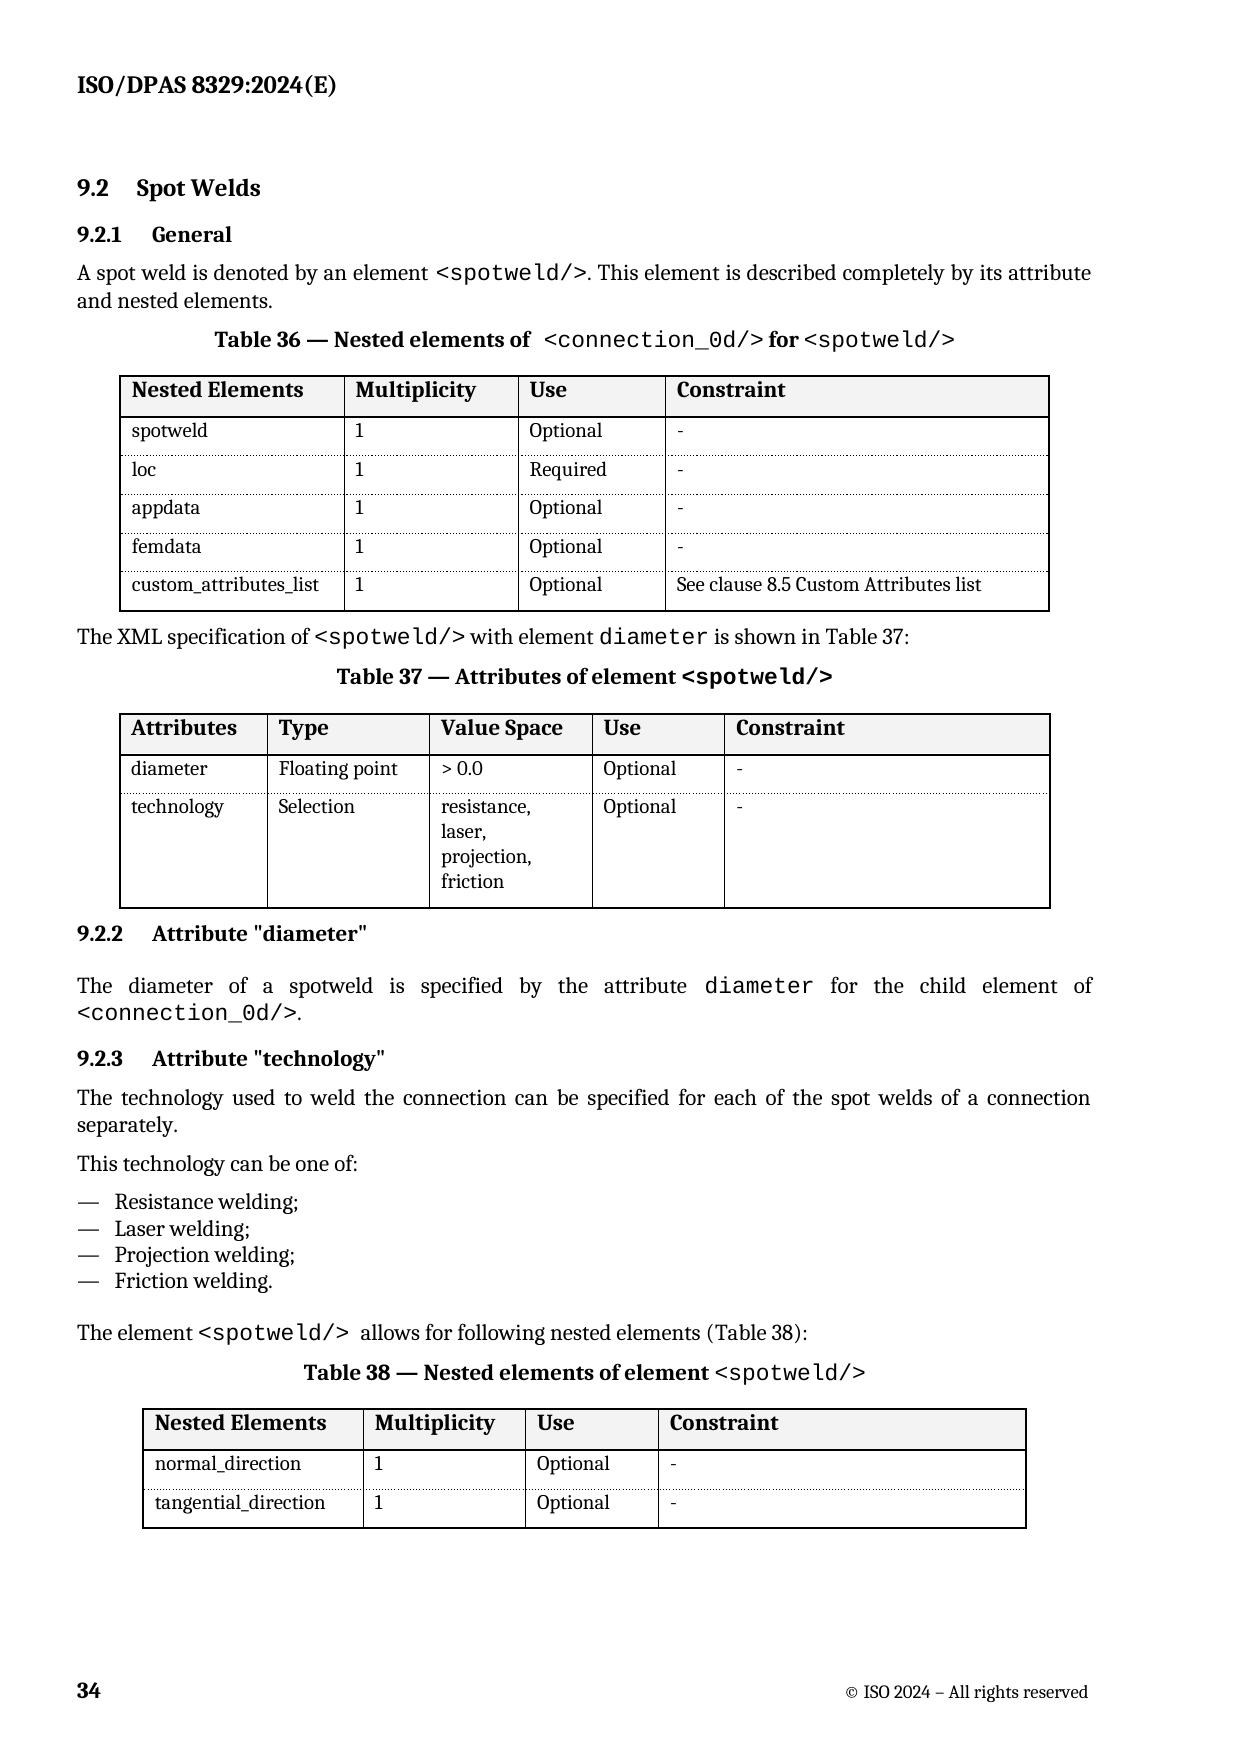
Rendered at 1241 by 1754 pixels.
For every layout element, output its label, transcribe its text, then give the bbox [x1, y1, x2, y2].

subtitle Attribute "technology" [77, 1046, 1092, 1073]
text The XML specification of <spotweld/> with element diameter is shown in Table 37: [77, 624, 1092, 652]
text This technology can be one of: [77, 1150, 1092, 1177]
text Table 36 — Nested elements of <connection_0d/> for <spotweld/> [77, 327, 1092, 354]
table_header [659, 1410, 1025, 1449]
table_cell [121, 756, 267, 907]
text Table 37 — Attributes of element <spotweld/> [77, 664, 1092, 692]
list Projection welding; [77, 1242, 1092, 1268]
subtitle Spot Welds [77, 174, 1092, 203]
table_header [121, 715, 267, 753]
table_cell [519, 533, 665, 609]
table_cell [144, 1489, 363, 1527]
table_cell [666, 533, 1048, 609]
text The technology used to weld the connection can be specified for each of the spot welds of a connection separately. [77, 1085, 1092, 1138]
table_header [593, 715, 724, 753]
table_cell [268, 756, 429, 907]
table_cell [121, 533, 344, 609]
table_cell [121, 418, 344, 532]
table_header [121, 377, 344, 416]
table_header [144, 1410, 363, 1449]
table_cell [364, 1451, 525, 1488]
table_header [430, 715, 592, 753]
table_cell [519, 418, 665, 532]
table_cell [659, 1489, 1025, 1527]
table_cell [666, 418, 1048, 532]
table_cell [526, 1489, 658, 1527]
list Friction welding. [77, 1268, 1092, 1294]
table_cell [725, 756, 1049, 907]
subtitle General [77, 221, 1092, 248]
text The element <spotweld/> allows for following nested elements (Table 38): [77, 1319, 1092, 1347]
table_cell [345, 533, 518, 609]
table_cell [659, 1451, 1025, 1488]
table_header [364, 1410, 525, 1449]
text A spot weld is denoted by an element <spotweld/>. This element is described completely by its attribute and nested elements. [77, 260, 1092, 314]
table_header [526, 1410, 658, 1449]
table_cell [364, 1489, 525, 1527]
text Table 38 — Nested elements of element <spotweld/> [77, 1359, 1092, 1387]
list Laser welding; [77, 1216, 1092, 1242]
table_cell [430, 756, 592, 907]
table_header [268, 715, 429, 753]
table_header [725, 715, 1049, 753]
subtitle Attribute "diameter" [77, 921, 1092, 947]
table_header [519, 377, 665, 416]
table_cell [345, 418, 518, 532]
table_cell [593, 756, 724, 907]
list Resistance welding; [77, 1189, 1092, 1216]
text The diameter of a spotweld is specified by the attribute diameter for the child element of <connection_0d/>. [77, 972, 1092, 1027]
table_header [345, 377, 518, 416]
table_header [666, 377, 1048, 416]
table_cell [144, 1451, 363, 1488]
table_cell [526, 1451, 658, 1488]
